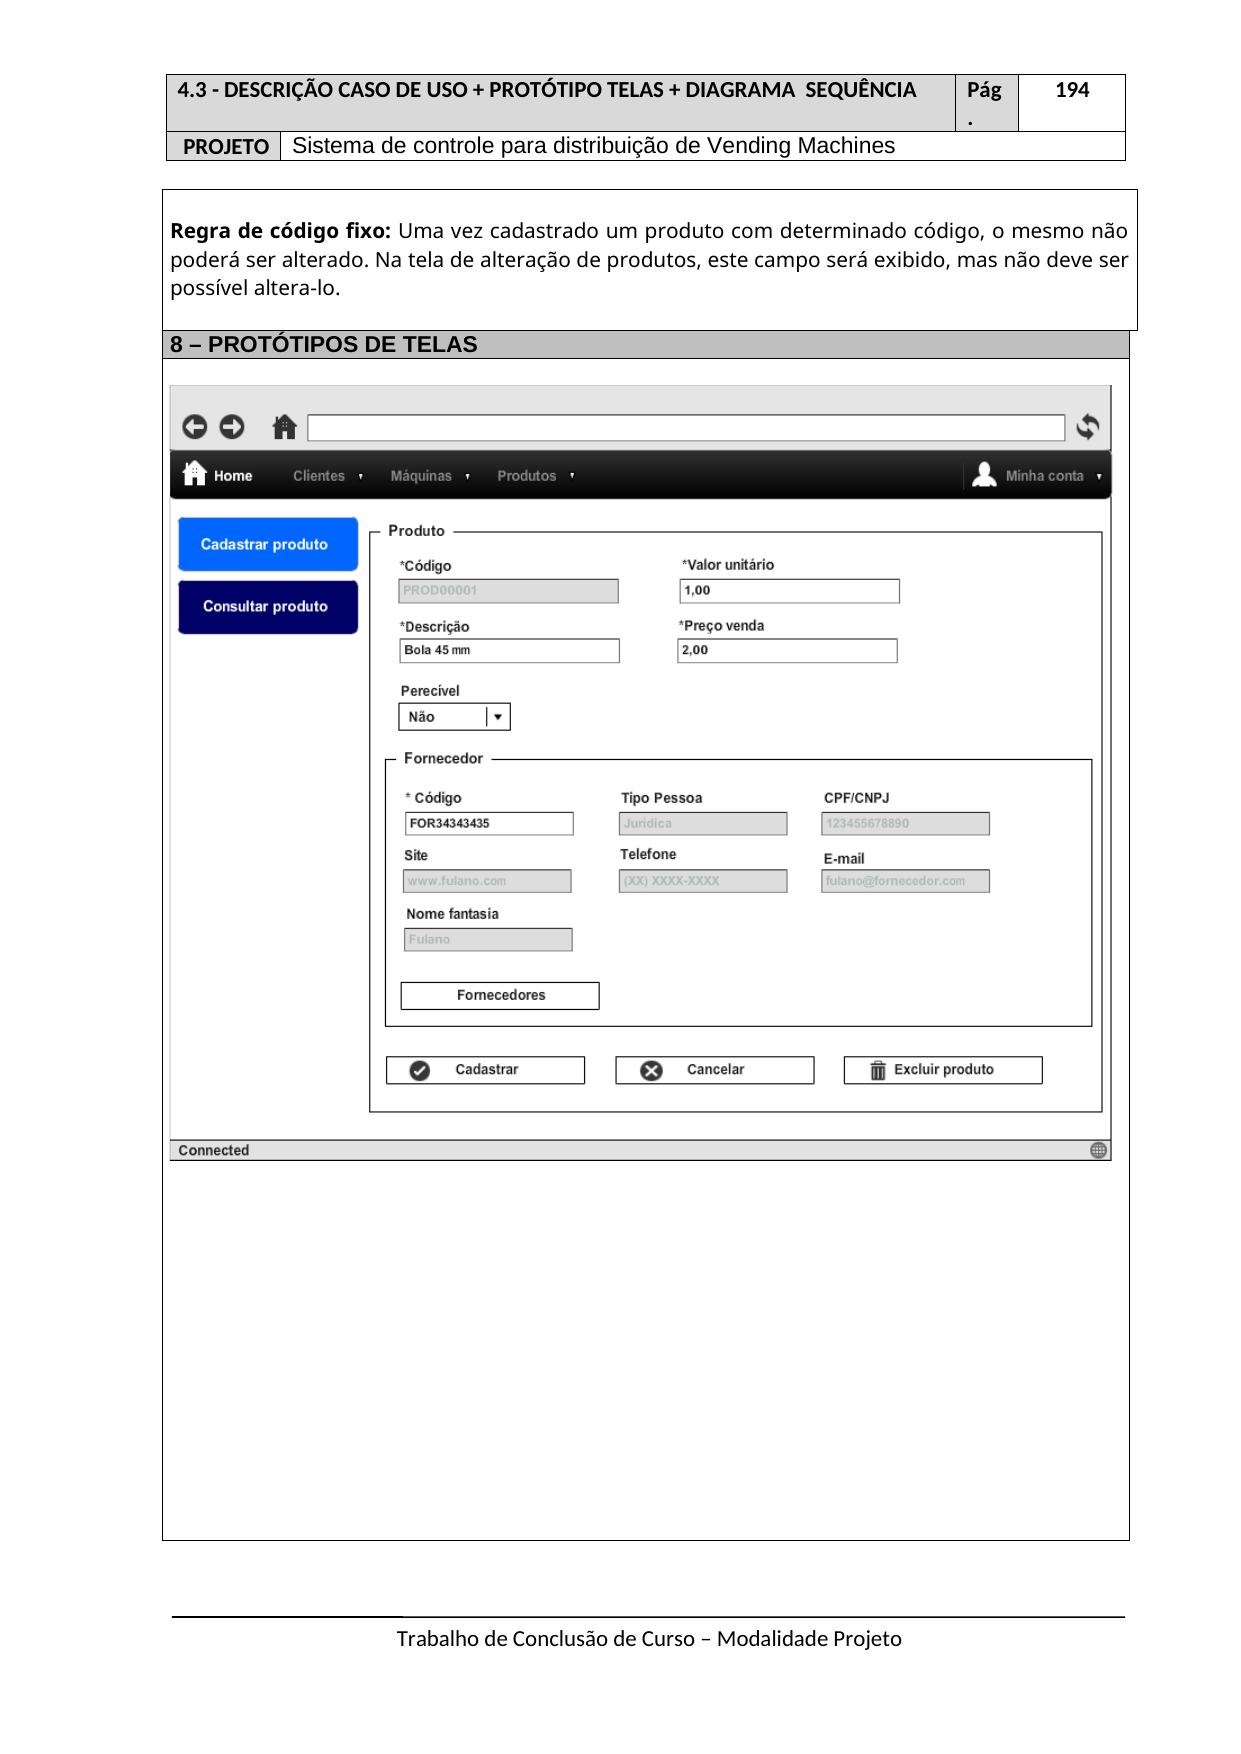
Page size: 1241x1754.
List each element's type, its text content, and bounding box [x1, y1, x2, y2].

picture [169, 385, 1115, 1161]
table_cell [163, 359, 1129, 1540]
table_cell Regra de código fixo: Uma vez cadastrado um produto com determinado código, o mesmo não poderá ser alterado. Na tela de alteração de produtos, este campo será exibido, mas não deve ser possível altera-lo. [163, 190, 1137, 330]
table_cell 8 – PROTÓTIPOS DE TELAS [163, 331, 1129, 358]
